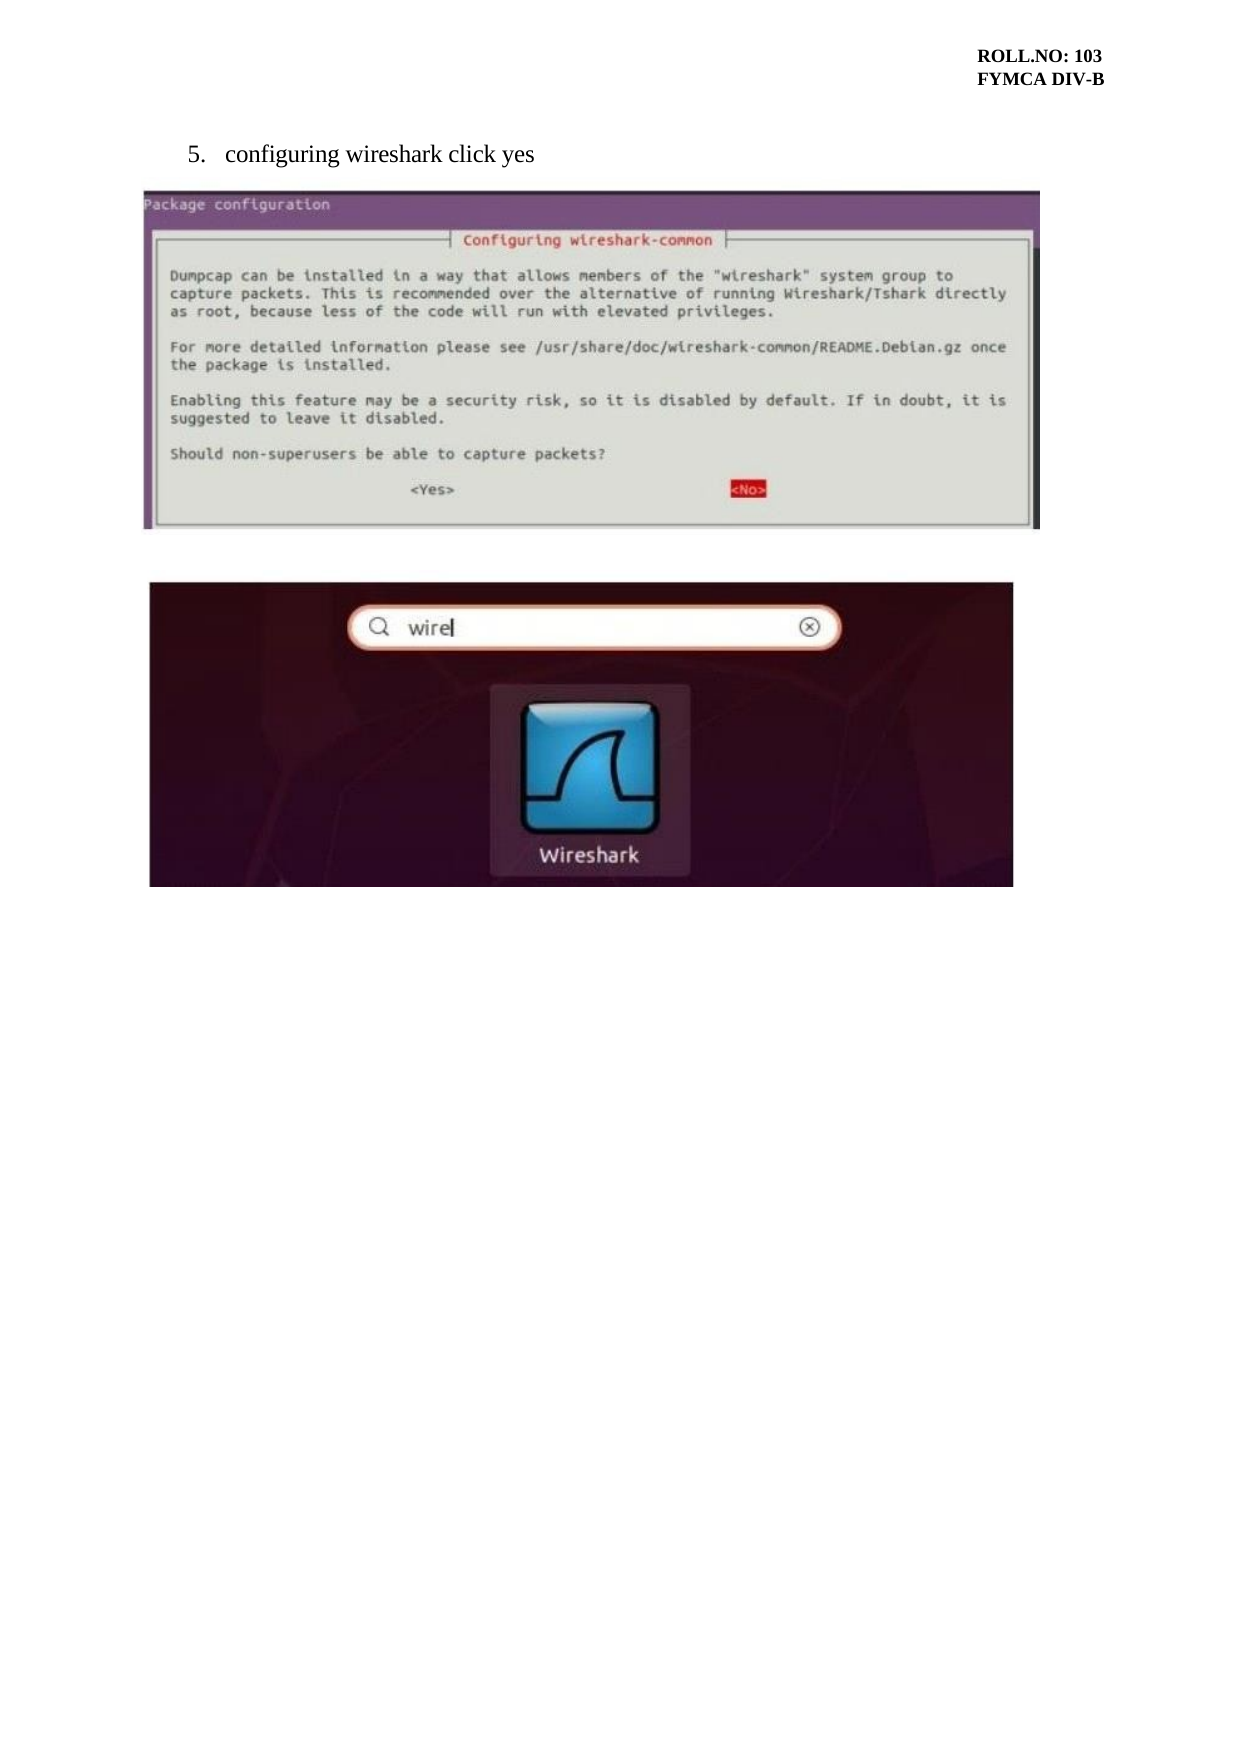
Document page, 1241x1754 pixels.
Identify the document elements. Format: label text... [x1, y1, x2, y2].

list configuring wireshark click yes [187, 139, 1207, 168]
picture [146, 570, 1015, 887]
picture [140, 177, 1041, 534]
